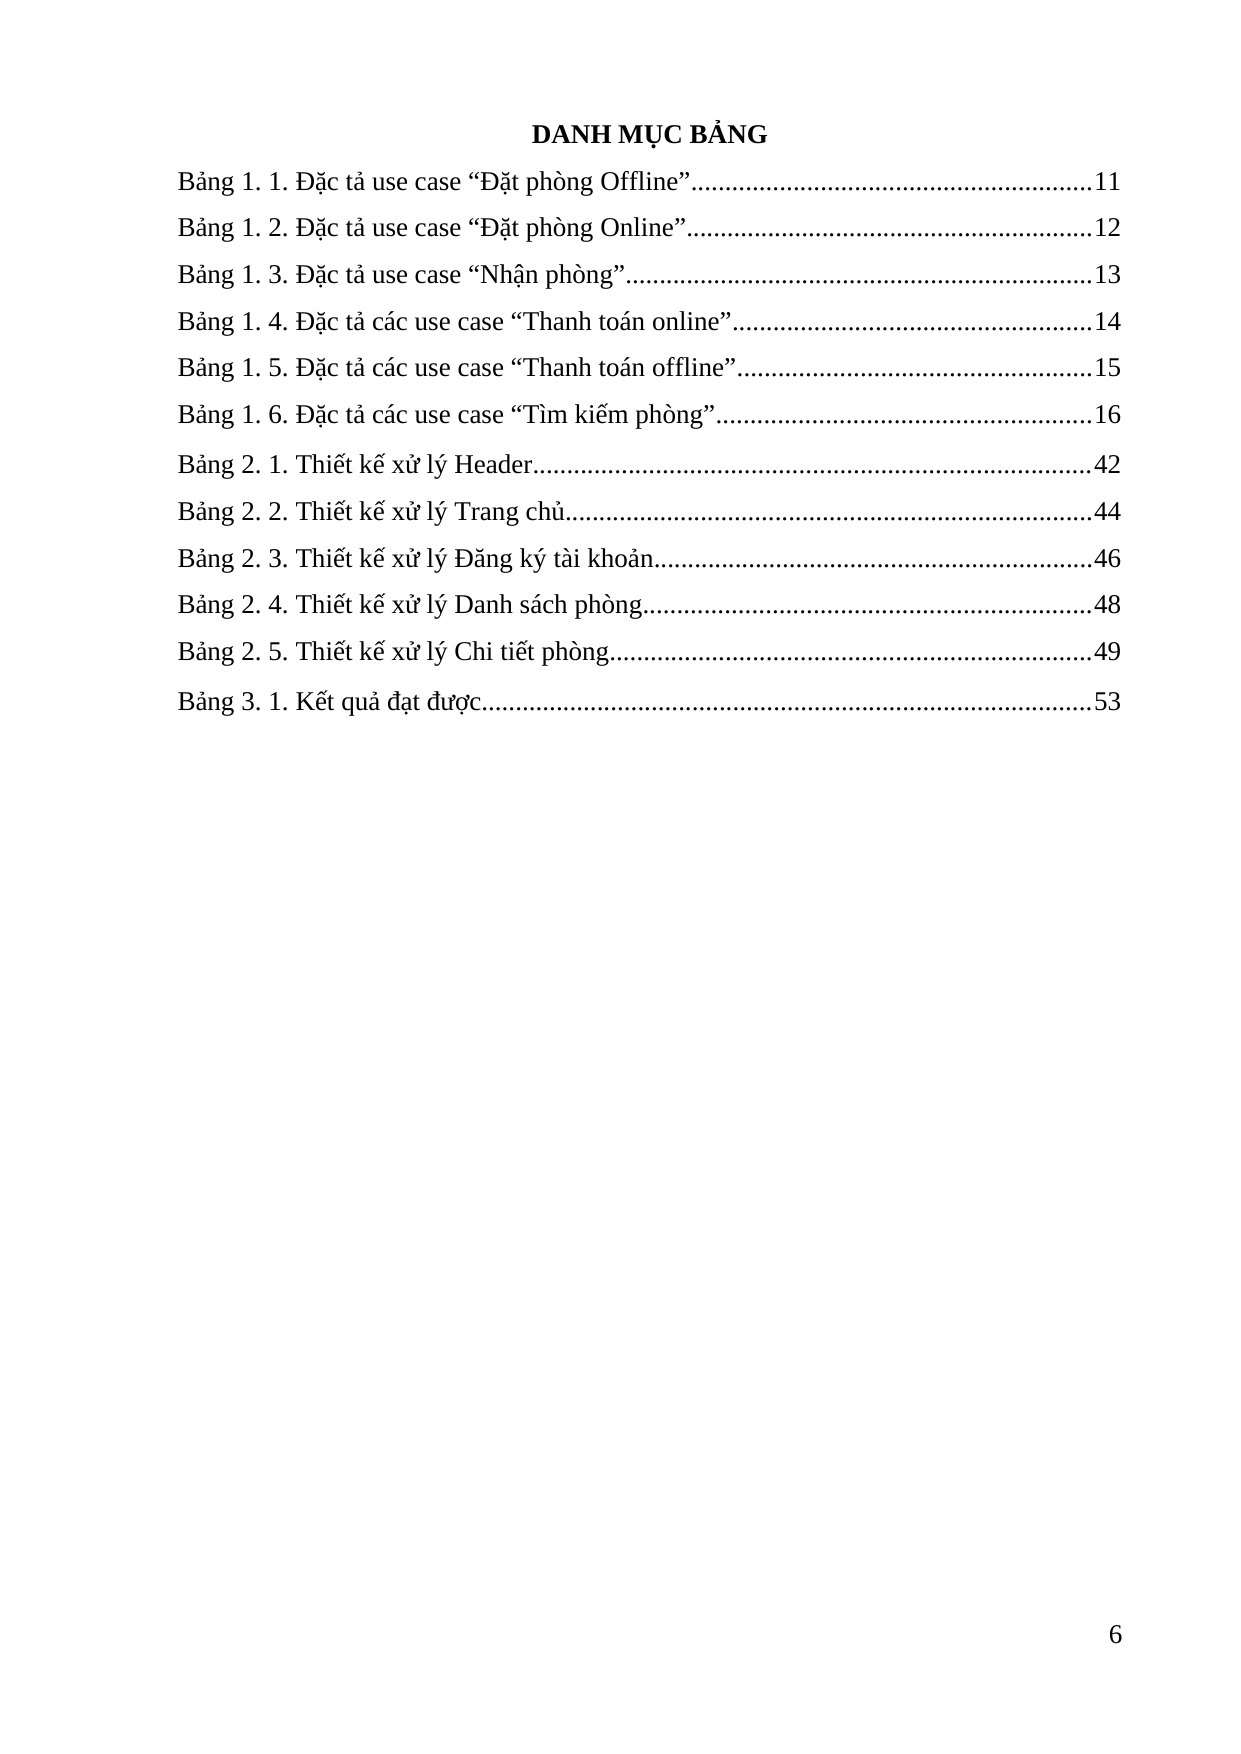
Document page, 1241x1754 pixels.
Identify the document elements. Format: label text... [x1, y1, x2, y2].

text Bảng 1. 3. Đặc tả use case “Nhận phòng” 13 [177, 258, 1122, 289]
text Bảng 1. 2. Đặc tả use case “Đặt phòng Online” 12 [177, 211, 1122, 243]
text Bảng 2. 3. Thiết kế xử lý Đăng ký tài khoản 46 [177, 542, 1122, 573]
text DANH MỤC BẢNG [177, 118, 1122, 149]
text Bảng 1. 5. Đặc tả các use case “Thanh toán offline” 15 [177, 351, 1122, 383]
text Bảng 1. 4. Đặc tả các use case “Thanh toán online” 14 [177, 305, 1122, 336]
text Bảng 3. 1. Kết quả đạt được 53 [177, 685, 1122, 716]
text Bảng 2. 1. Thiết kế xử lý Header 42 [177, 448, 1122, 479]
text Bảng 2. 4. Thiết kế xử lý Danh sách phòng 48 [177, 588, 1122, 619]
text Bảng 2. 2. Thiết kế xử lý Trang chủ 44 [177, 495, 1122, 526]
text Bảng 1. 1. Đặc tả use case “Đặt phòng Offline” 11 [177, 165, 1122, 196]
text Bảng 1. 6. Đặc tả các use case “Tìm kiếm phòng” 16 [177, 398, 1122, 429]
text Bảng 2. 5. Thiết kế xử lý Chi tiết phòng 49 [177, 635, 1122, 666]
